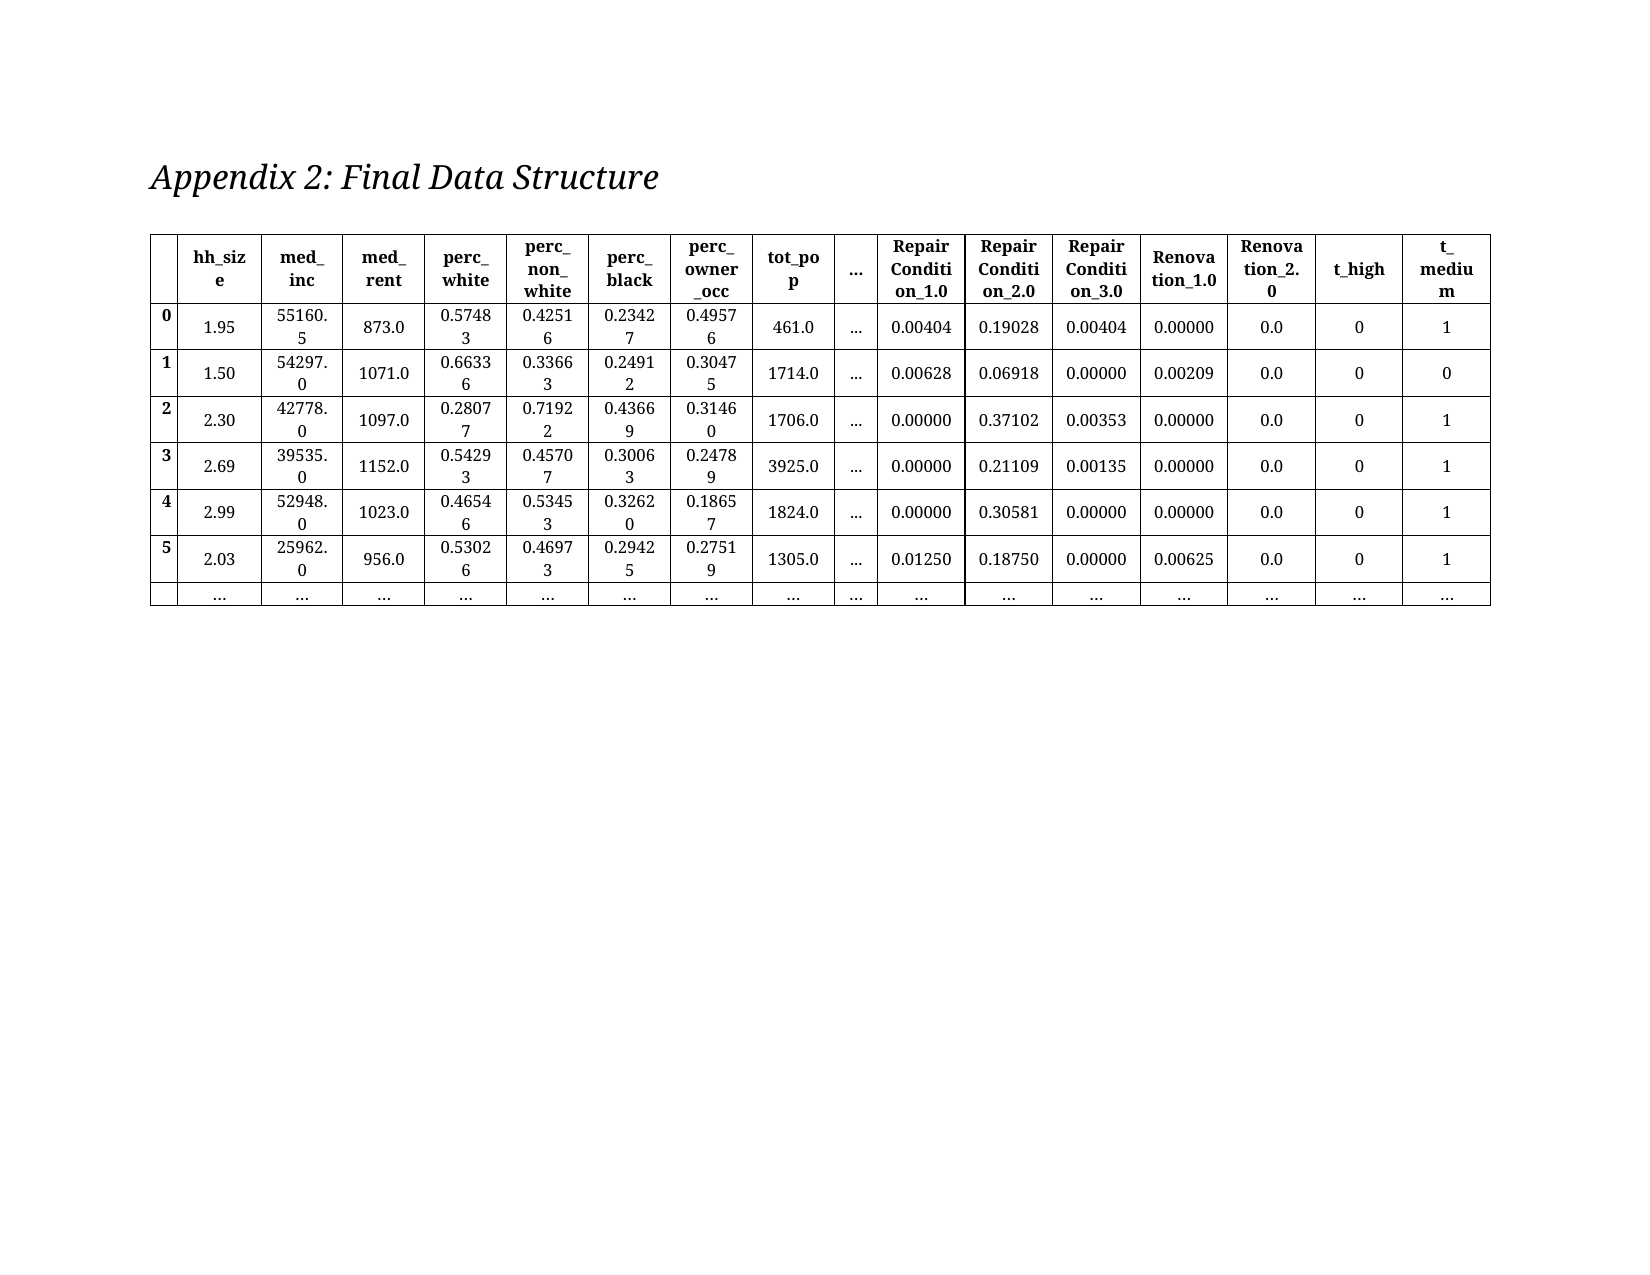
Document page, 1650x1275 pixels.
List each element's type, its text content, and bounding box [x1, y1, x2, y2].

table_cell 0.00000 [1141, 397, 1227, 442]
table_cell 1097.0 [343, 397, 424, 442]
table_cell 0.0 [1228, 304, 1315, 349]
table_cell 0.00404 [1053, 304, 1140, 349]
table_cell 0.23427 [589, 304, 670, 349]
table_cell 0.33663 [507, 350, 588, 396]
table_cell 0 [1316, 304, 1402, 349]
table_cell 1305.0 [753, 536, 834, 582]
table_cell 0.0 [1228, 350, 1315, 396]
table_header [151, 235, 177, 303]
table_cell 0.00000 [878, 397, 964, 442]
table_cell 52948.0 [262, 490, 342, 535]
subtitle Appendix 2: Final Data Structure [150, 154, 1500, 199]
table_cell ... [835, 350, 877, 396]
table_cell 0 [1316, 397, 1402, 442]
table_cell 0.0 [1228, 397, 1315, 442]
table_cell 0.00000 [1053, 536, 1140, 582]
table_cell 1714.0 [753, 350, 834, 396]
table_cell 0.71922 [507, 397, 588, 442]
table_cell 0.31460 [671, 397, 752, 442]
table_cell 0.00000 [1141, 304, 1227, 349]
table_cell 0.21109 [966, 443, 1052, 489]
table_cell 5 [151, 536, 177, 582]
table_cell 0.28077 [425, 397, 506, 442]
table_cell 0.45707 [507, 443, 588, 489]
table_cell 1 [1403, 443, 1490, 489]
table_header perc_ owner_occ [671, 235, 752, 303]
table_cell 0 [1403, 350, 1490, 396]
table_cell 39535.0 [262, 443, 342, 489]
table_cell 3925.0 [753, 443, 834, 489]
table_header med_ inc [262, 235, 342, 303]
table_cell 0.37102 [966, 397, 1052, 442]
table_cell 42778.0 [262, 397, 342, 442]
table_header Renovation_1.0 [1141, 235, 1227, 303]
table_cell … [1053, 583, 1140, 605]
table_cell 0 [1316, 536, 1402, 582]
table_cell 0.00404 [878, 304, 964, 349]
table_header Repair Condition_2.0 [966, 235, 1052, 303]
table_cell 0.00000 [878, 490, 964, 535]
table_cell 0.66336 [425, 350, 506, 396]
table_cell 0.30063 [589, 443, 670, 489]
table_cell 0.43669 [589, 397, 670, 442]
table_cell 1.50 [178, 350, 261, 396]
table_cell 0.27519 [671, 536, 752, 582]
table_cell 25962.0 [262, 536, 342, 582]
table_header perc_ non_ white [507, 235, 588, 303]
table_cell 0.57483 [425, 304, 506, 349]
table_cell 1.95 [178, 304, 261, 349]
table_cell 2.03 [178, 536, 261, 582]
table_cell 0.30475 [671, 350, 752, 396]
table_cell 3 [151, 443, 177, 489]
table_header med_ rent [343, 235, 424, 303]
table_cell 0.46546 [425, 490, 506, 535]
table_header Repair Condition_3.0 [1053, 235, 1140, 303]
table_cell 0.24789 [671, 443, 752, 489]
table_cell … [1316, 583, 1402, 605]
table_cell 1071.0 [343, 350, 424, 396]
table_cell … [1403, 583, 1490, 605]
table_cell 0 [1316, 443, 1402, 489]
table_cell … [753, 583, 834, 605]
table_cell 0.46973 [507, 536, 588, 582]
table_cell 0.18657 [671, 490, 752, 535]
table_cell 1 [1403, 397, 1490, 442]
table_header t_ medium [1403, 235, 1490, 303]
table_cell 55160.5 [262, 304, 342, 349]
table_cell 0.00353 [1053, 397, 1140, 442]
table_cell 0.19028 [966, 304, 1052, 349]
table_cell 0 [1316, 350, 1402, 396]
table_cell 0.00135 [1053, 443, 1140, 489]
table_cell ... [835, 304, 877, 349]
table_cell 0.18750 [966, 536, 1052, 582]
table_cell … [671, 583, 752, 605]
table_cell … [343, 583, 424, 605]
table_cell 1 [151, 350, 177, 396]
table_cell 4 [151, 490, 177, 535]
table_cell 1 [1403, 490, 1490, 535]
table_cell 0.00000 [1141, 490, 1227, 535]
table_header tot_pop [753, 235, 834, 303]
table_cell 2.69 [178, 443, 261, 489]
table_cell 1706.0 [753, 397, 834, 442]
table_cell 0.24912 [589, 350, 670, 396]
table_cell 0.01250 [878, 536, 964, 582]
table_cell 0.00000 [1053, 490, 1140, 535]
table_cell 0.53026 [425, 536, 506, 582]
table_cell 956.0 [343, 536, 424, 582]
table_cell 0.49576 [671, 304, 752, 349]
table_cell 1023.0 [343, 490, 424, 535]
table_cell … [589, 583, 670, 605]
table_cell 1 [1403, 536, 1490, 582]
table_cell 0.0 [1228, 443, 1315, 489]
table_cell 0.00000 [1053, 350, 1140, 396]
table_cell 0.42516 [507, 304, 588, 349]
table_cell 0.00628 [878, 350, 964, 396]
table_cell … [1141, 583, 1227, 605]
table_cell … [966, 583, 1052, 605]
table_cell 1152.0 [343, 443, 424, 489]
table_cell … [425, 583, 506, 605]
table_cell 0.0 [1228, 536, 1315, 582]
table_cell … [1228, 583, 1315, 605]
table_cell 1 [1403, 304, 1490, 349]
table_cell … [507, 583, 588, 605]
table_cell … [835, 583, 877, 605]
table_cell [151, 583, 177, 605]
table_header t_high [1316, 235, 1402, 303]
table_cell 0 [1316, 490, 1402, 535]
table_cell 461.0 [753, 304, 834, 349]
table_cell ... [835, 536, 877, 582]
table_cell 2.99 [178, 490, 261, 535]
table_cell 0.30581 [966, 490, 1052, 535]
table_cell 0.00000 [878, 443, 964, 489]
table_cell 2 [151, 397, 177, 442]
table_cell 0.32620 [589, 490, 670, 535]
table_cell 1824.0 [753, 490, 834, 535]
table_cell 54297.0 [262, 350, 342, 396]
table_cell 0.06918 [966, 350, 1052, 396]
table_cell 2.30 [178, 397, 261, 442]
table_cell 873.0 [343, 304, 424, 349]
table_header Repair Condition_1.0 [878, 235, 964, 303]
table_header perc_ black [589, 235, 670, 303]
table_cell 0.53453 [507, 490, 588, 535]
table_cell 0.00209 [1141, 350, 1227, 396]
table_cell ... [835, 397, 877, 442]
table_header hh_size [178, 235, 261, 303]
table_cell ... [835, 443, 877, 489]
table_cell 0.54293 [425, 443, 506, 489]
table_cell 0.00000 [1141, 443, 1227, 489]
table_cell … [262, 583, 342, 605]
table_header ... [835, 235, 877, 303]
table_cell ... [835, 490, 877, 535]
table_header Renovation_2.0 [1228, 235, 1315, 303]
table_cell … [878, 583, 964, 605]
table_cell 0 [151, 304, 177, 349]
table_header perc_ white [425, 235, 506, 303]
table_cell … [178, 583, 261, 605]
table_cell 0.0 [1228, 490, 1315, 535]
table_cell 0.29425 [589, 536, 670, 582]
table_cell 0.00625 [1141, 536, 1227, 582]
